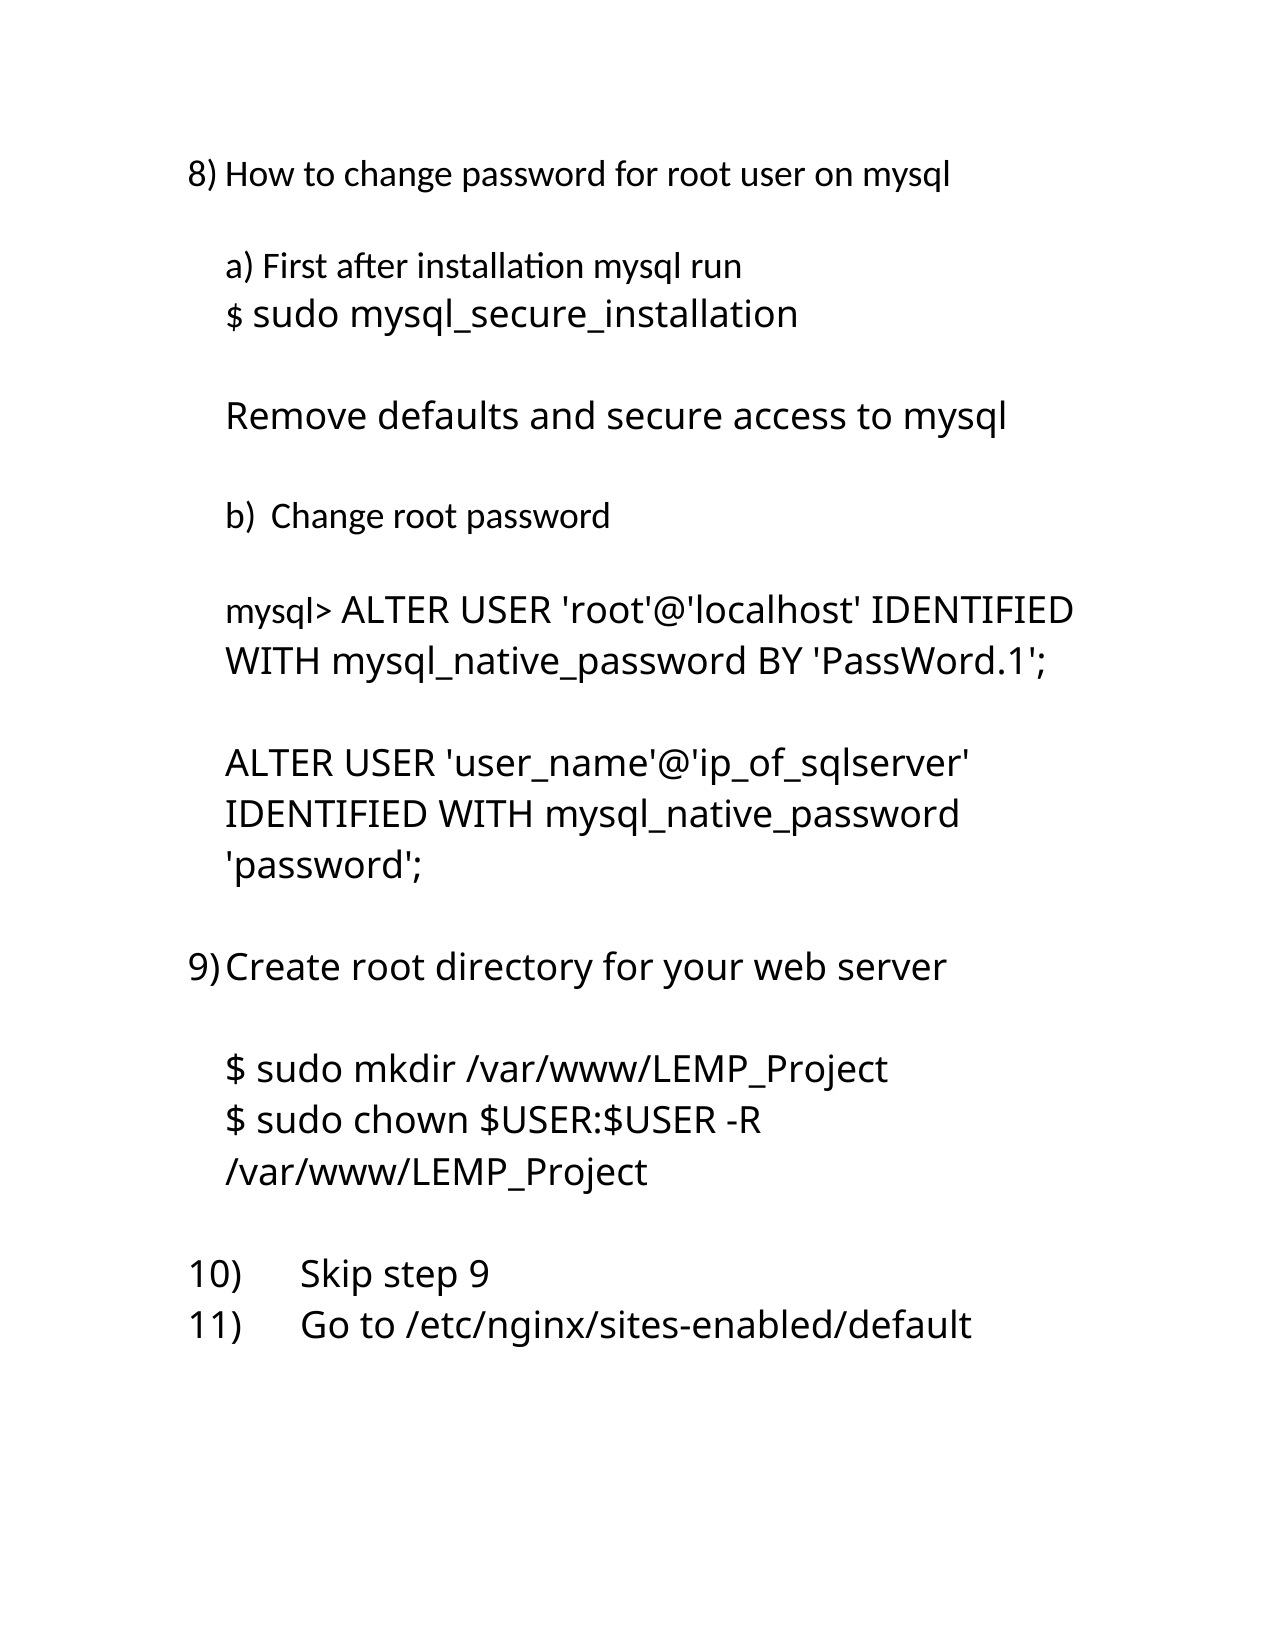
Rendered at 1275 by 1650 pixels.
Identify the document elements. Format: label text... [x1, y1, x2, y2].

list Create root directory for your web server [187, 941, 1125, 992]
list Skip step 9 [187, 1247, 1125, 1298]
list Go to /etc/nginx/sites-enabled/default [187, 1298, 1125, 1349]
list $ sudo chown $USER:$USER -R /var/www/LEMP_Project [225, 1094, 1125, 1196]
text Remove defaults and secure access to mysql [225, 389, 1125, 441]
text $ sudo mysql_secure_installation [225, 287, 1125, 338]
list First after installation mysql run [225, 242, 1125, 287]
list ALTER USER 'user_name'@'ip_of_sqlserver' IDENTIFIED WITH mysql_native_password 'password'; [225, 736, 1125, 889]
list mysql> ALTER USER 'root'@'localhost' IDENTIFIED WITH mysql_native_password BY 'PassWord.1'; [225, 583, 1125, 685]
list Change root password [225, 492, 1125, 537]
list $ sudo mkdir /var/www/LEMP_Project [225, 1043, 1125, 1094]
list How to change password for root user on mysql [187, 150, 1125, 196]
